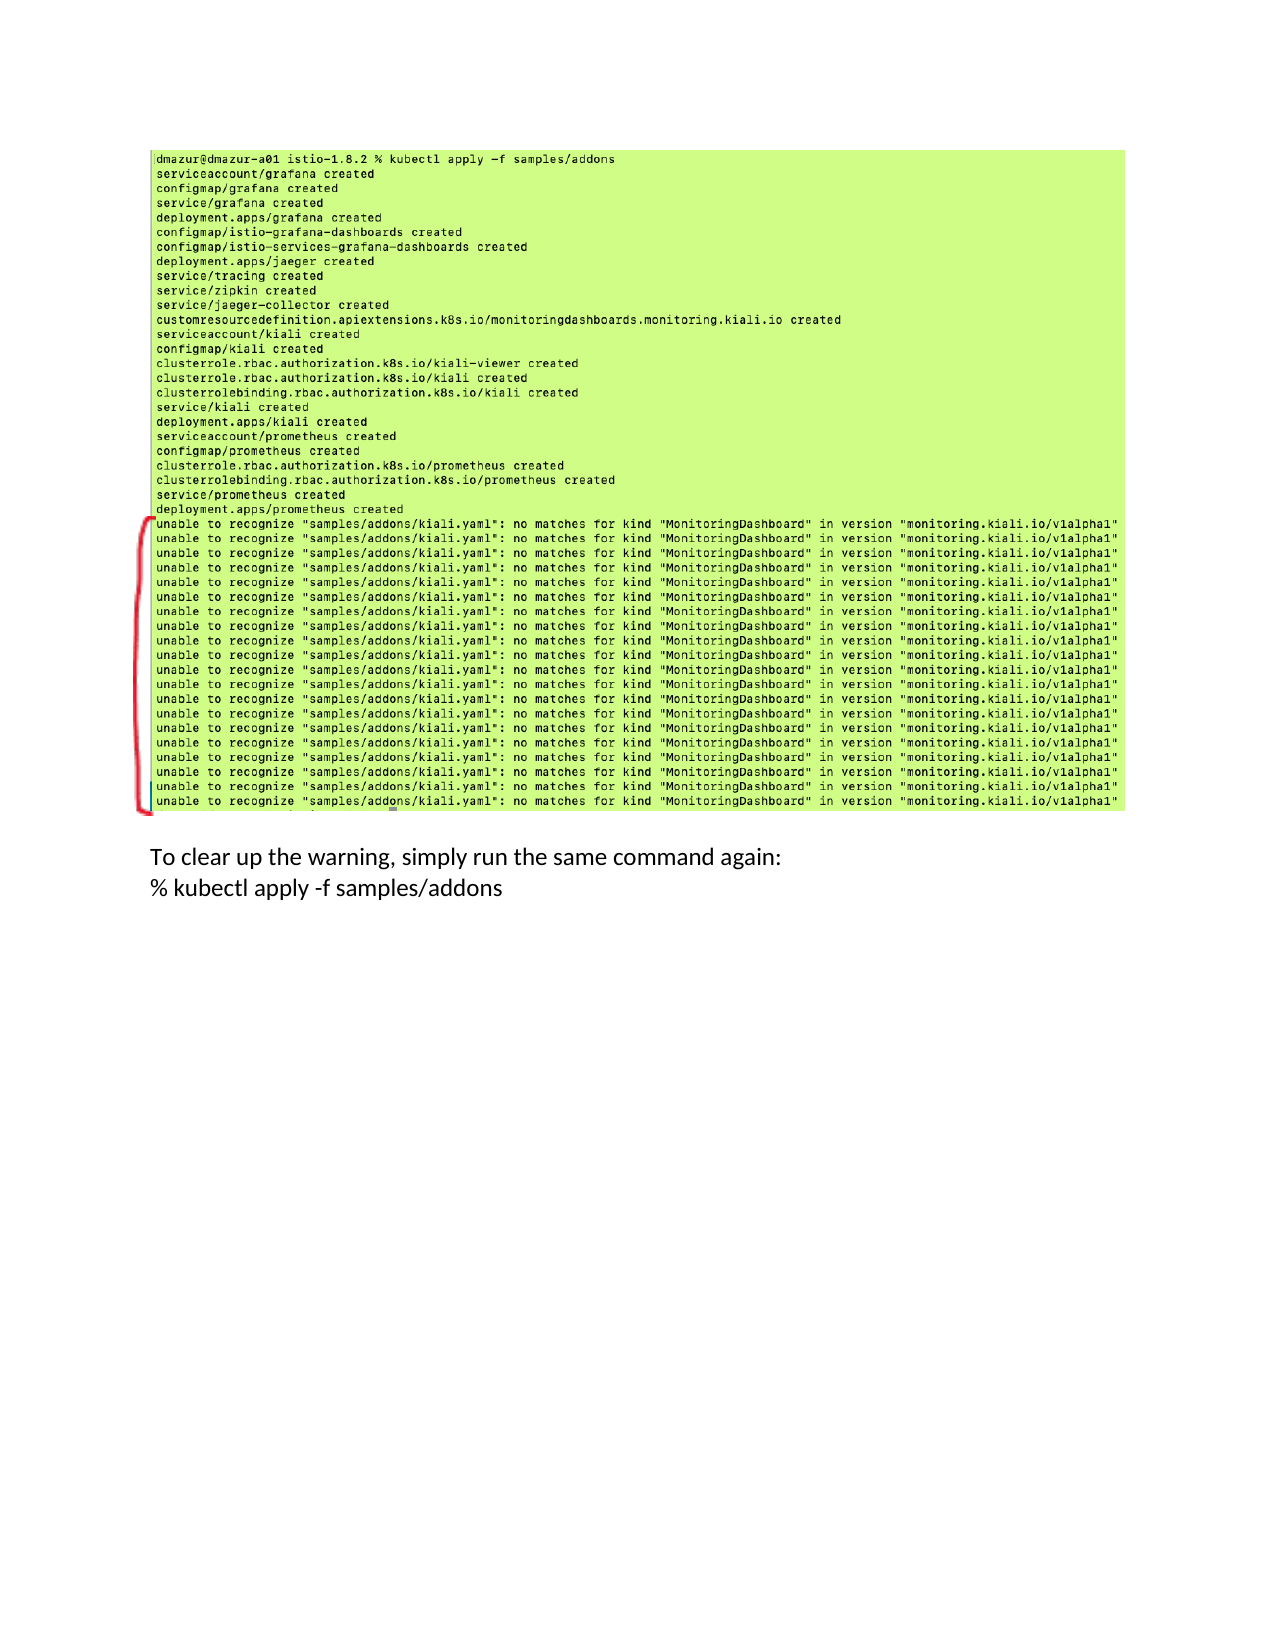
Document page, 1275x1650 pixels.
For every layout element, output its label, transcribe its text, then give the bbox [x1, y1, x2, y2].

text % kubectl apply -f samples/addons [150, 872, 1125, 902]
text To clear up the warning, simply run the same command again: [150, 841, 1125, 872]
picture [133, 150, 1125, 816]
